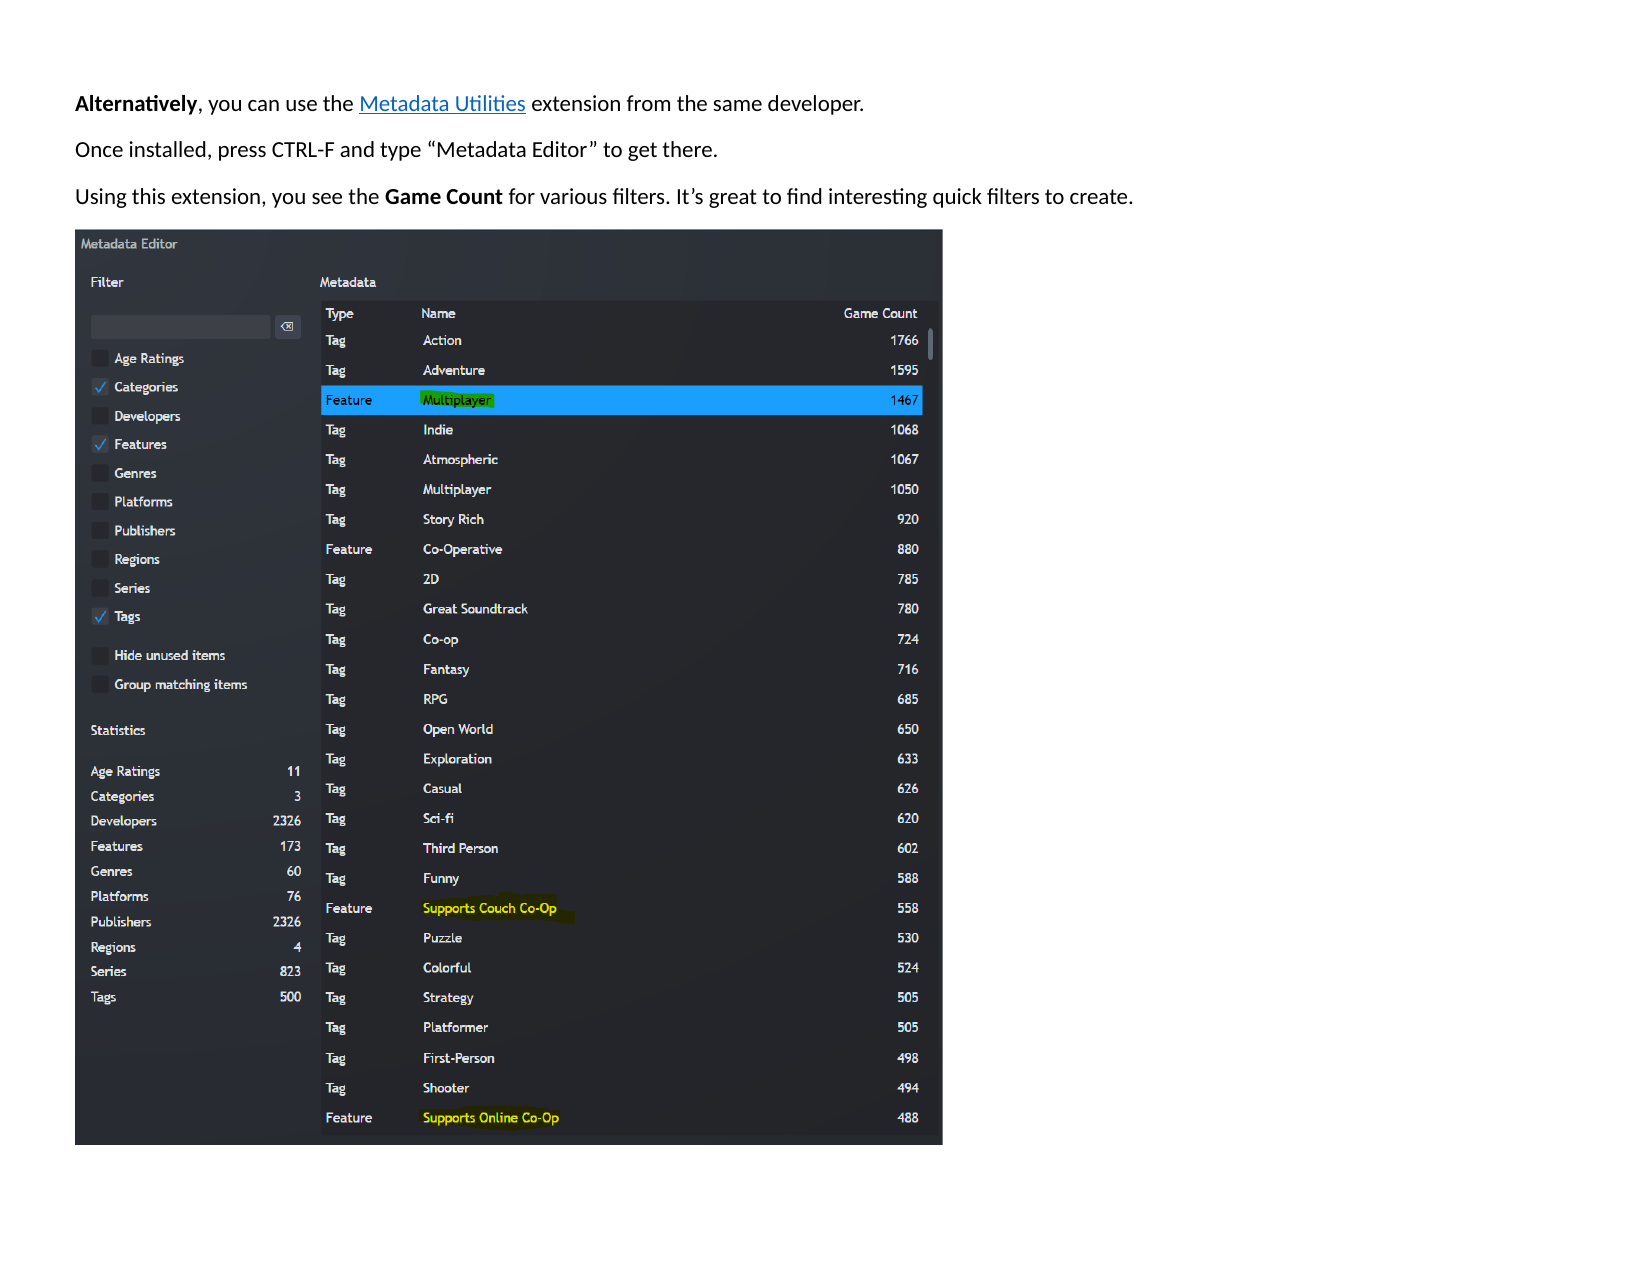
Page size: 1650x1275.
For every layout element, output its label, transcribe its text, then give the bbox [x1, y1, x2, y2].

text Using this extension, you see the Game Count for various filters. It’s great to find interesting quick filters to create. [75, 182, 1650, 210]
picture [75, 229, 943, 1145]
text Once installed, press CTRL-F and type “Metadata Editor” to get there. [75, 136, 1650, 163]
text Alternatively, you can use the Metadata Utilities extension from the same developer. [75, 89, 1650, 117]
